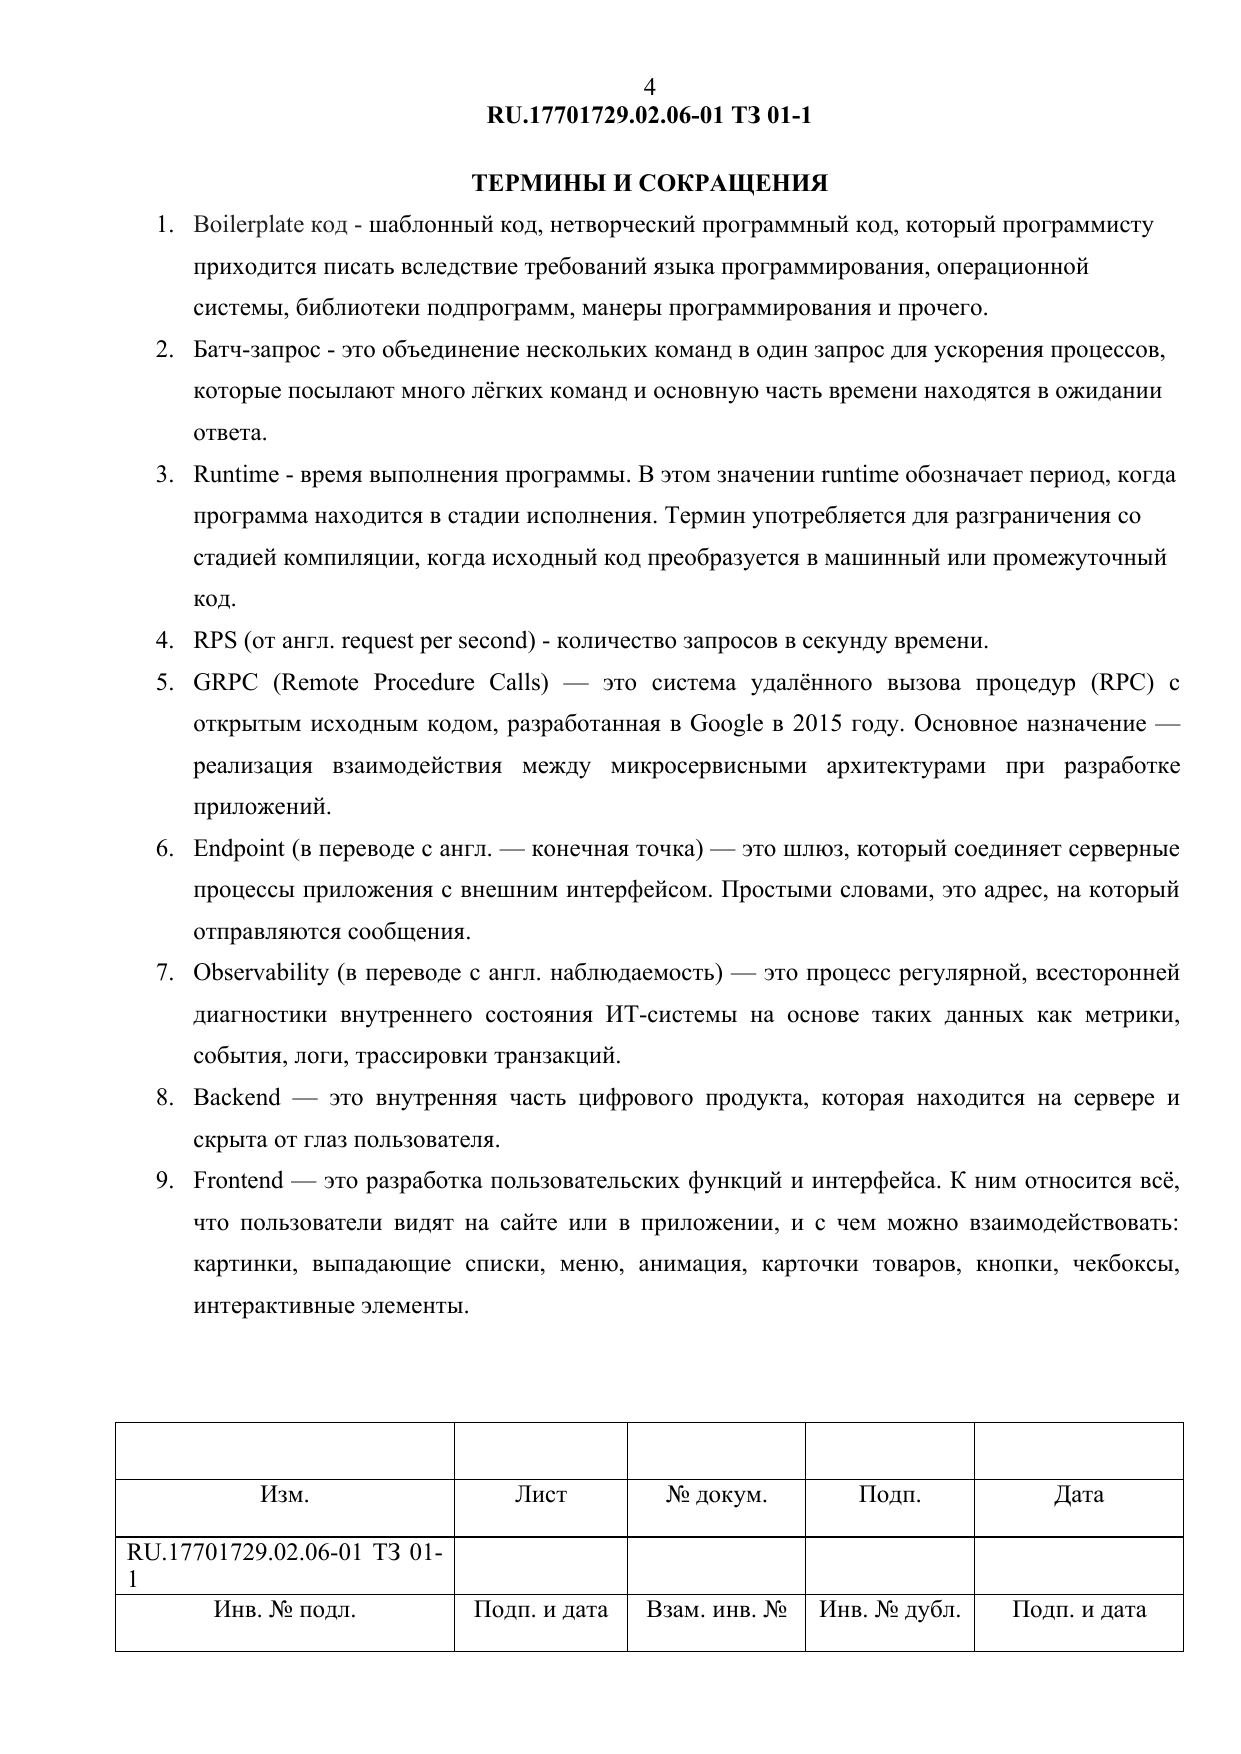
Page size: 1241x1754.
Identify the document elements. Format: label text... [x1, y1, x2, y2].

list GRPC (Remote Procedure Calls) — это система удалённого вызова процедур (RPC) с открытым исходным кодом, разработанная в Google в 2015 году. Основное назначение — реализация взаимодействия между микросервисными архитектурами при разработке приложений. [156, 695, 1181, 820]
subtitle ТЕРМИНЫ И СОКРАЩЕНИЯ [118, 169, 1182, 197]
list Endpoint (в переводе с англ. — конечная точка) — это шлюз, который соединяет серверные процессы приложения с внешним интерфейсом. Простыми словами, это адрес, на который отправляются сообщения. [156, 862, 1181, 945]
list Frontend — это разработка пользовательских функций и интерфейса. К ним относится всё, что пользователи видят на сайте или в приложении, и с чем можно взаимодействовать: картинки, выпадающие списки, меню, анимация, карточки товаров, кнопки, чекбоксы, интерактивные элементы. [156, 1194, 1181, 1319]
list Runtime - время выполнения программы. В этом значении runtime обозначает период, когда программа находится в стадии исполнения. Термин употребляется для разграничения со стадией компиляции, когда исходный код преобразуется в машинный или промежуточный код. [156, 460, 1181, 612]
list Батч-запрос - это объединение нескольких команд в один запрос для ускорения процессов, которые посылают много лёгких команд и основную часть времени находятся в ожидании ответа. [156, 335, 1181, 446]
list RPS (от англ. request per second) - количество запросов в секунду времени. [156, 626, 1181, 654]
list Boilerplate код - шаблонный код, нетворческий программный код, который программисту приходится писать вследствие требований языка программирования, операционной системы, библиотеки подпрограмм, манеры программирования и прочего. [156, 210, 1181, 321]
list Observability (в переводе с англ. наблюдаемость) — это процесс регулярной, всесторонней диагностики внутреннего состояния ИТ-системы на основе таких данных как метрики, события, логи, трассировки транзакций. [156, 986, 1181, 1069]
list Backend — это внутренняя часть цифрового продукта, которая находится на сервере и скрыта от глаз пользователя. [156, 1111, 1181, 1152]
